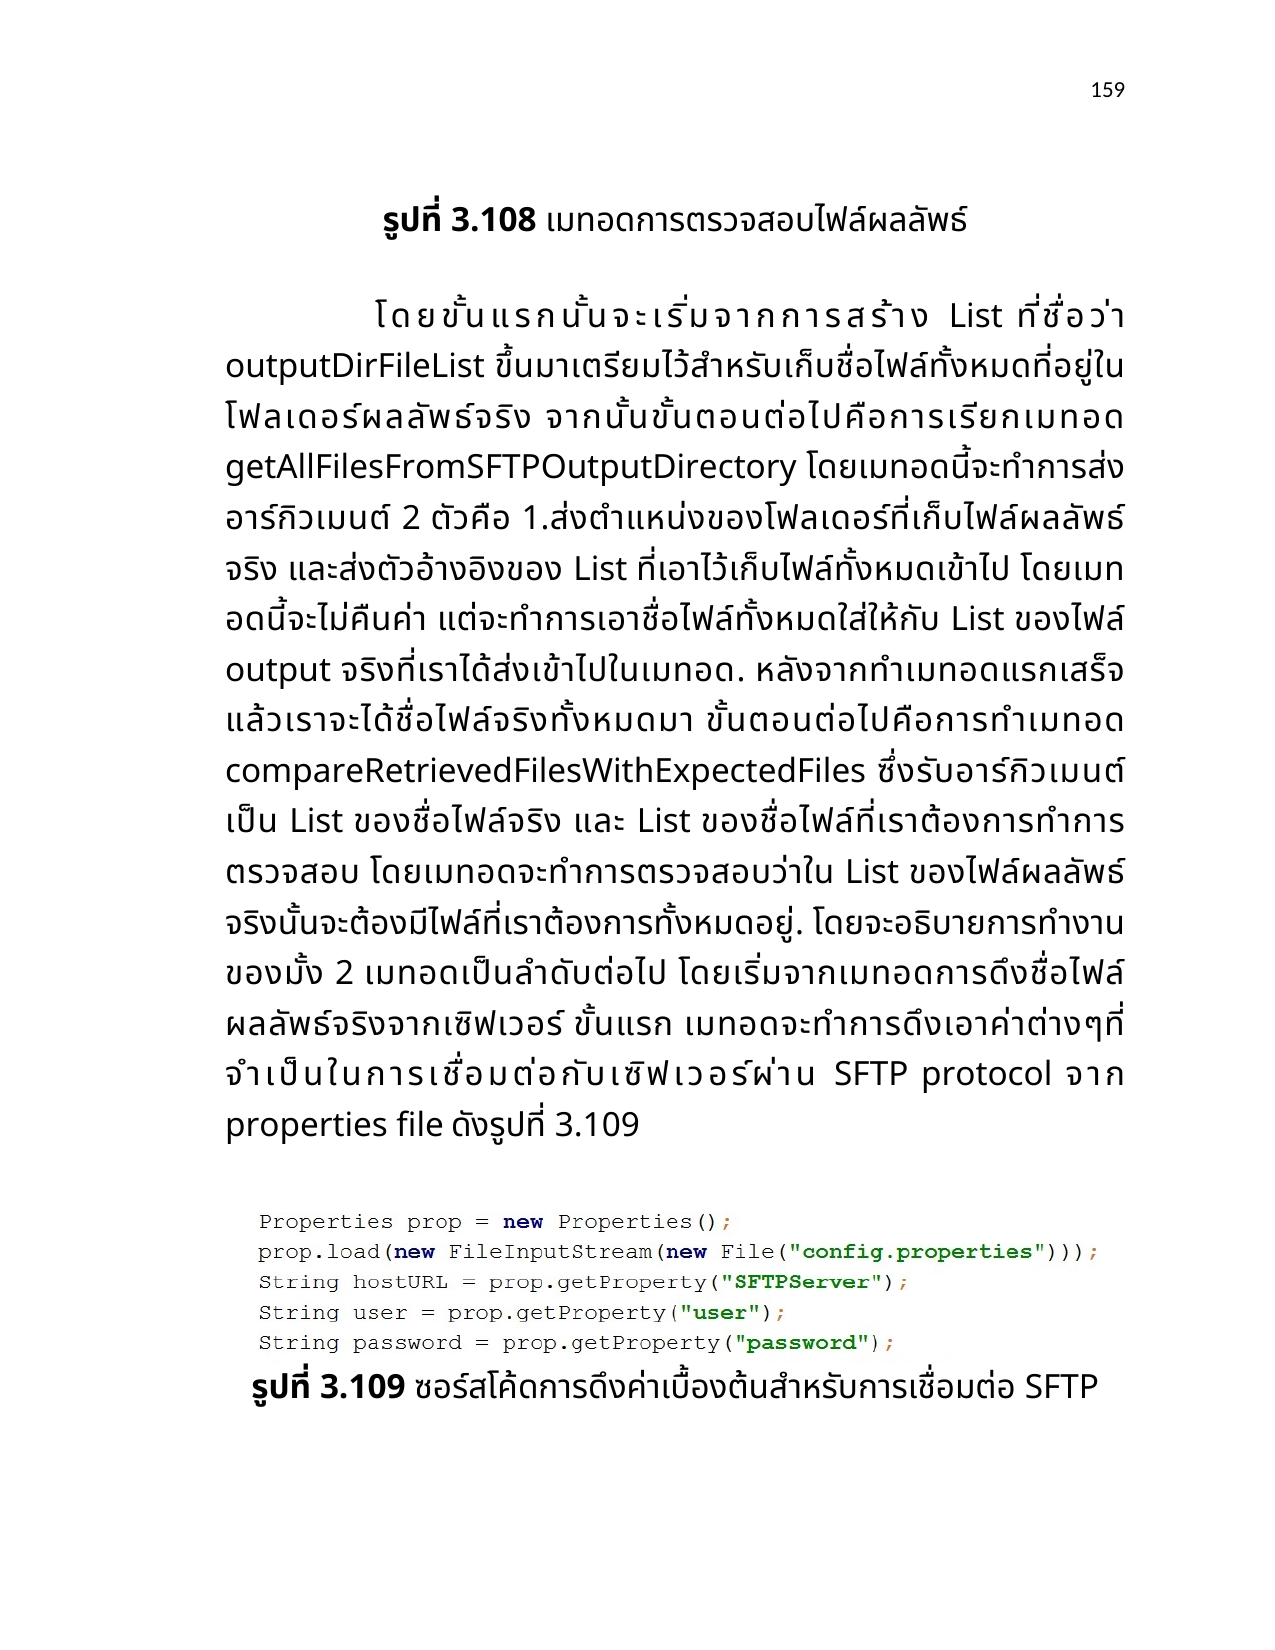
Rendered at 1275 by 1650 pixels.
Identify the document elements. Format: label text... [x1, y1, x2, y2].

text รูปที่ 3.108 เมทอดการตรวจสอบไฟล์ผลลัพธ์ [225, 195, 1125, 246]
text โดยขั้นแรกนั้นจะเริ่มจากการสร้าง List ที่ชื่อว่า outputDirFileList ขึ้นมาเตรียมไว้สำหรับเก็บชื่อไฟล์ทั้งหมดที่อยู่ในโฟลเดอร์ผลลัพธ์จริง จากนั้นขั้นตอนต่อไปคือการเรียกเมทอด getAllFilesFromSFTPOutputDirectory โดยเมทอดนี้จะทำการส่งอาร์กิวเมนต์ 2 ตัวคือ 1.ส่งตำแหน่งของโฟลเดอร์ที่เก็บไฟล์ผลลัพธ์จริง และส่งตัวอ้างอิงของ List ที่เอาไว้เก็บไฟล์ทั้งหมดเข้าไป โดยเมทอดนี้จะไม่คืนค่า แต่จะทำการเอาชื่อไฟล์ทั้งหมดใส่ให้กับ List ของไฟล์ output จริงที่เราได้ส่งเข้าไปในเมทอด. หลังจากทำเมทอดแรกเสร็จแล้วเราจะได้ชื่อไฟล์จริงทั้งหมดมา ขั้นตอนต่อไปคือการทำเมทอด compareRetrievedFilesWithExpectedFiles ซึ่งรับอาร์กิวเมนต์เป็น List ของชื่อไฟล์จริง และ List ของชื่อไฟล์ที่เราต้องการทำการตรวจสอบ โดยเมทอดจะทำการตรวจสอบว่าใน List ของไฟล์ผลลัพธ์จริงนั้นจะต้องมีไฟล์ที่เราต้องการทั้งหมดอยู่. โดยจะอธิบายการทำงานของมั้ง 2 เมทอดเป็นลำดับต่อไป โดยเริ่มจากเมทอดการดึงชื่อไฟล์ผลลัพธ์จริงจากเซิฟเวอร์ ขั้นแรก เมทอดจะทำการดึงเอาค่าต่างๆที่จำเป็นในการเชื่อมต่อกับเซิฟเวอร์ผ่าน SFTP protocol จาก properties fileดังรูปที่ 3.109 [225, 291, 1125, 1151]
picture [242, 1196, 1108, 1363]
text รูปที่ 3.109 ซอร์สโค้ดการดึงค่าเบื้องต้นสำหรับการเชื่อมต่อ SFTP [225, 1363, 1125, 1413]
